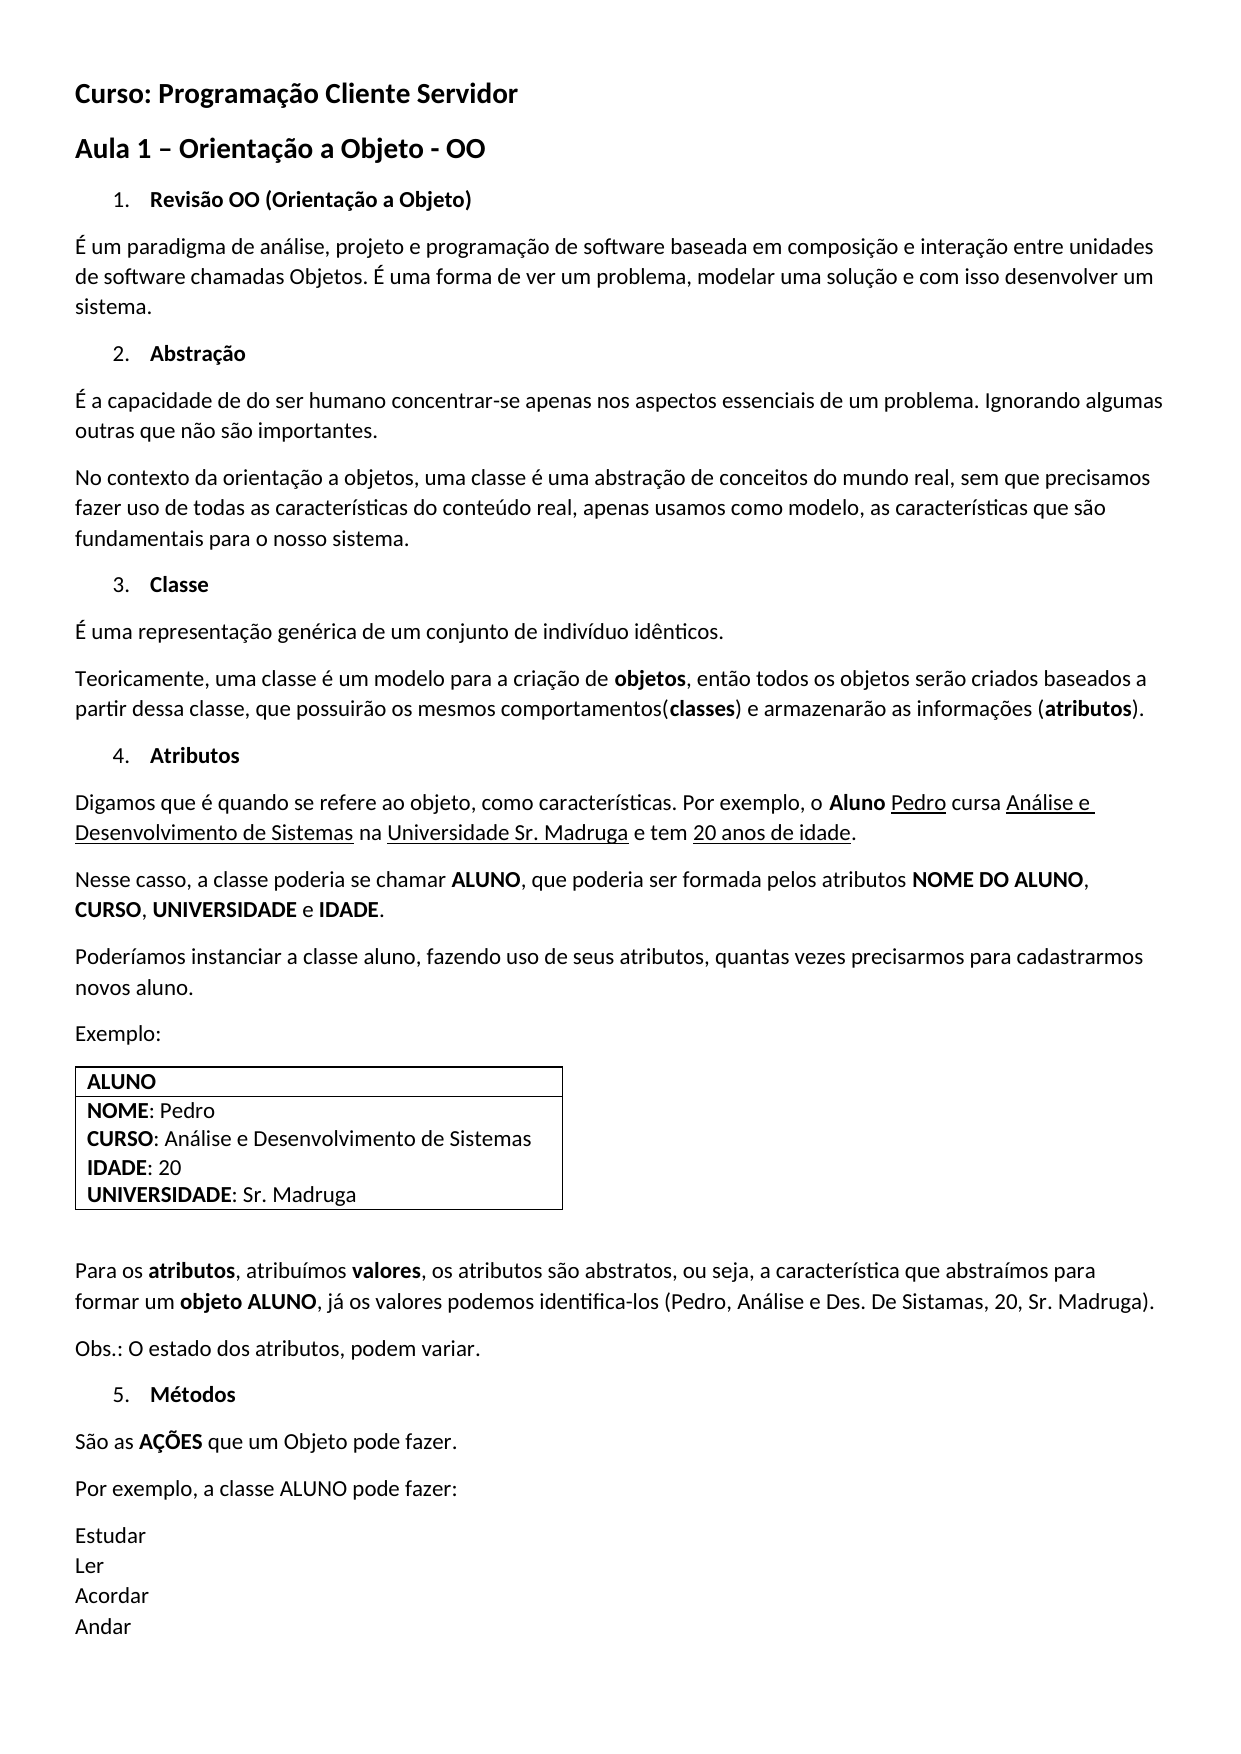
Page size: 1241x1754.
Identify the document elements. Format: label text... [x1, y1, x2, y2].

list Atributos [112, 741, 1165, 769]
text Curso: Programação Cliente Servidor [75, 75, 1165, 111]
text Teoricamente, uma classe é um modelo para a criação de objetos, então todos os objetos serão criados baseados a partir dessa classe, que possuirão os mesmos comportamentos(classes) e armazenarão as informações (atributos). [75, 664, 1165, 723]
text Digamos que é quando se refere ao objeto, como características. Por exemplo, o Aluno Pedro cursa Análise e Desenvolvimento de Sistemas na Universidade Sr. Madruga e tem 20 anos de idade. [75, 788, 1165, 847]
list Revisão OO (Orientação a Objeto) [112, 185, 1165, 213]
text É a capacidade de do ser humano concentrar-se apenas nos aspectos essenciais de um problema. Ignorando algumas outras que não são importantes. [75, 386, 1165, 444]
text Nesse casso, a classe poderia se chamar ALUNO, que poderia ser formada pelos atributos NOME DO ALUNO, CURSO, UNIVERSIDADE e IDADE. [75, 865, 1165, 924]
text Aula 1 – Orientação a Objeto - OO [75, 130, 1165, 166]
text Obs.: O estado dos atributos, podem variar. [75, 1334, 1165, 1362]
text É uma representação genérica de um conjunto de indivíduo idênticos. [75, 617, 1165, 646]
text Para os atributos, atribuímos valores, os atributos são abstratos, ou seja, a característica que abstraímos para formar um objeto ALUNO, já os valores podemos identifica-los (Pedro, Análise e Des. De Sistamas, 20, Sr. Madruga). [75, 1257, 1165, 1315]
text São as ações que um Objeto pode fazer. [75, 1427, 1165, 1455]
table_header ALUNO [76, 1068, 562, 1096]
text Exemplo: [75, 1019, 1165, 1048]
list Abstração [112, 339, 1165, 367]
text Estudar Ler Acordar Andar [75, 1521, 1165, 1640]
text No contexto da orientação a objetos, uma classe é uma abstração de conceitos do mundo real, sem que precisamos fazer uso de todas as características do conteúdo real, apenas usamos como modelo, as características que são fundamentais para o nosso sistema. [75, 463, 1165, 552]
text Poderíamos instanciar a classe aluno, fazendo uso de seus atributos, quantas vezes precisarmos para cadastrarmos novos aluno. [75, 942, 1165, 1001]
table_cell NOME: Pedro CURSO: Análise e Desenvolvimento de Sistemas IDADE: 20 Universidade: Sr. Madruga [76, 1097, 562, 1209]
list Métodos [112, 1381, 1165, 1408]
text É um paradigma de análise, projeto e programação de software baseada em composição e interação entre unidades de software chamadas Objetos. É uma forma de ver um problema, modelar uma solução e com isso desenvolver um sistema. [75, 232, 1165, 321]
list Classe [112, 571, 1165, 599]
text Por exemplo, a classe ALUNO pode fazer: [75, 1474, 1165, 1502]
